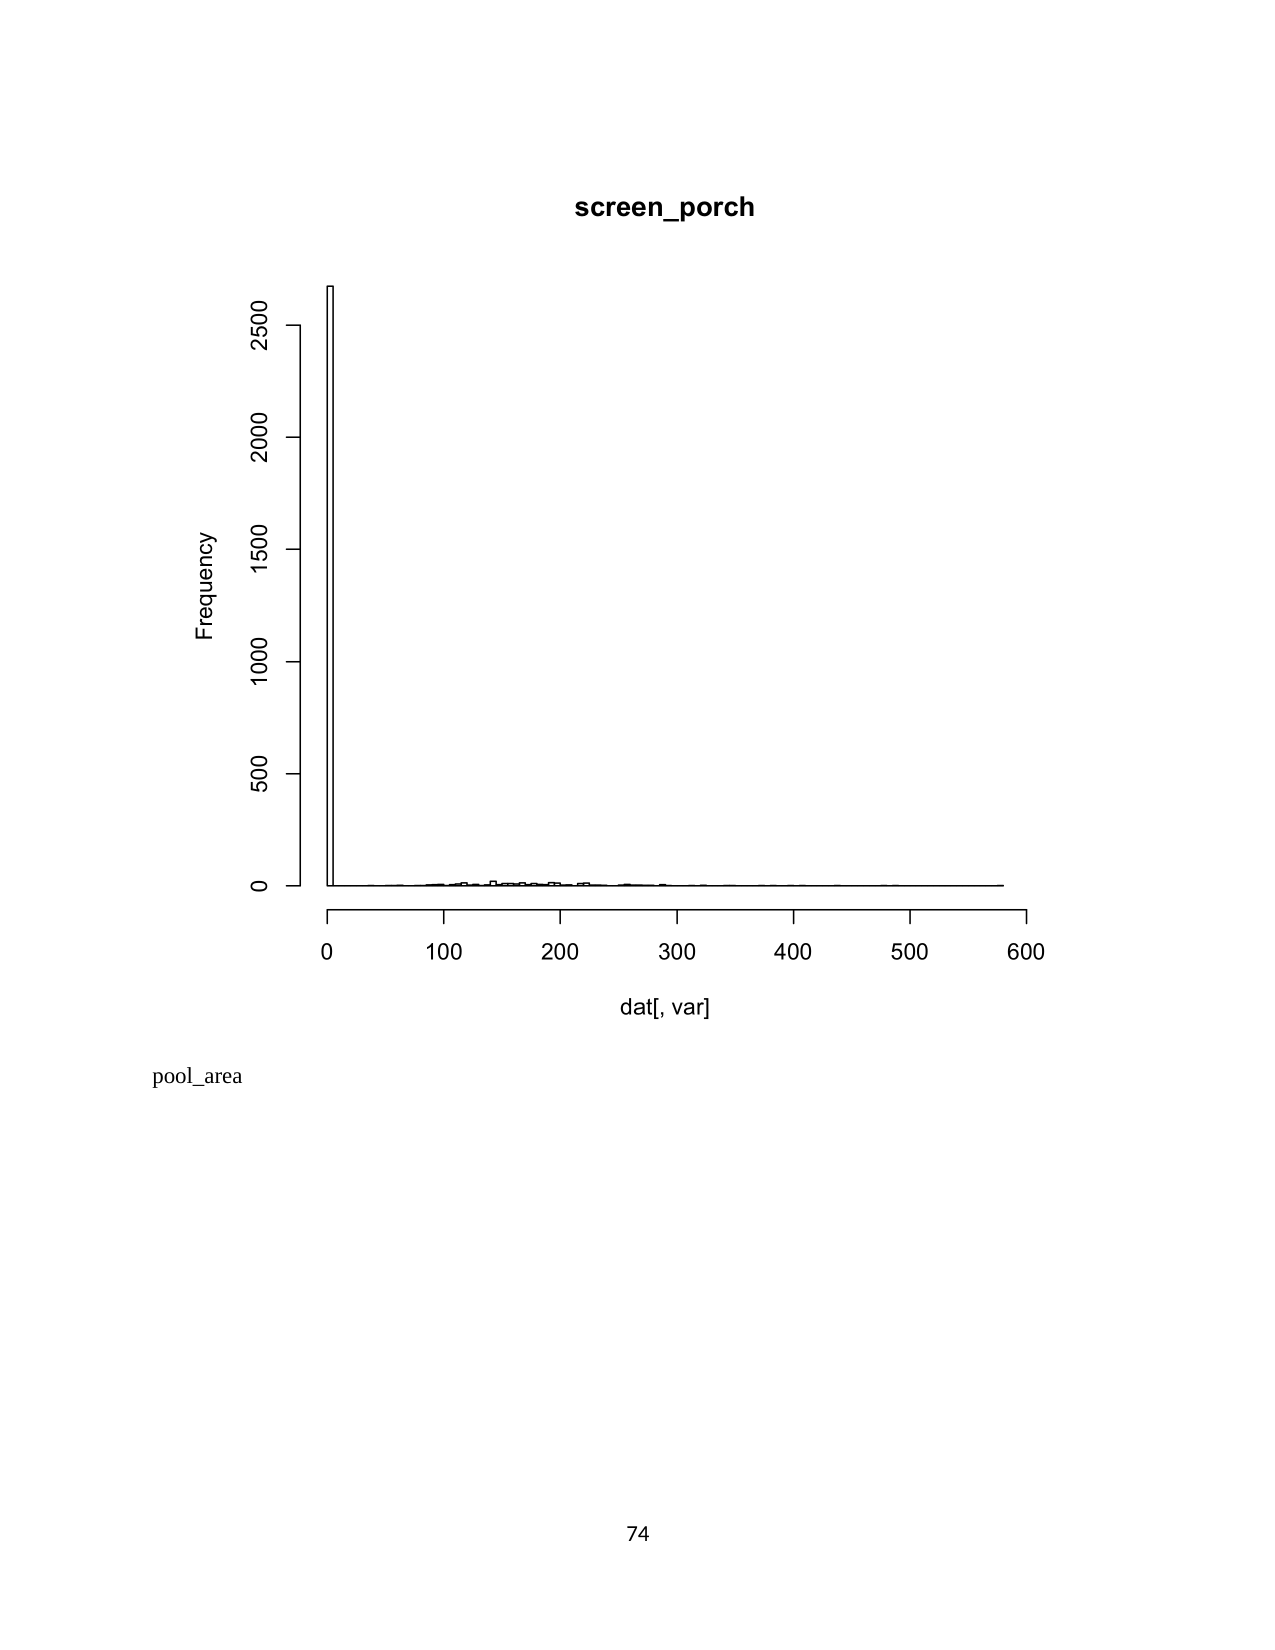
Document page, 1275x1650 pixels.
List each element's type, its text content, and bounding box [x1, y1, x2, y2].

picture [187, 150, 1088, 1050]
text pool_area [152, 1063, 1123, 1089]
